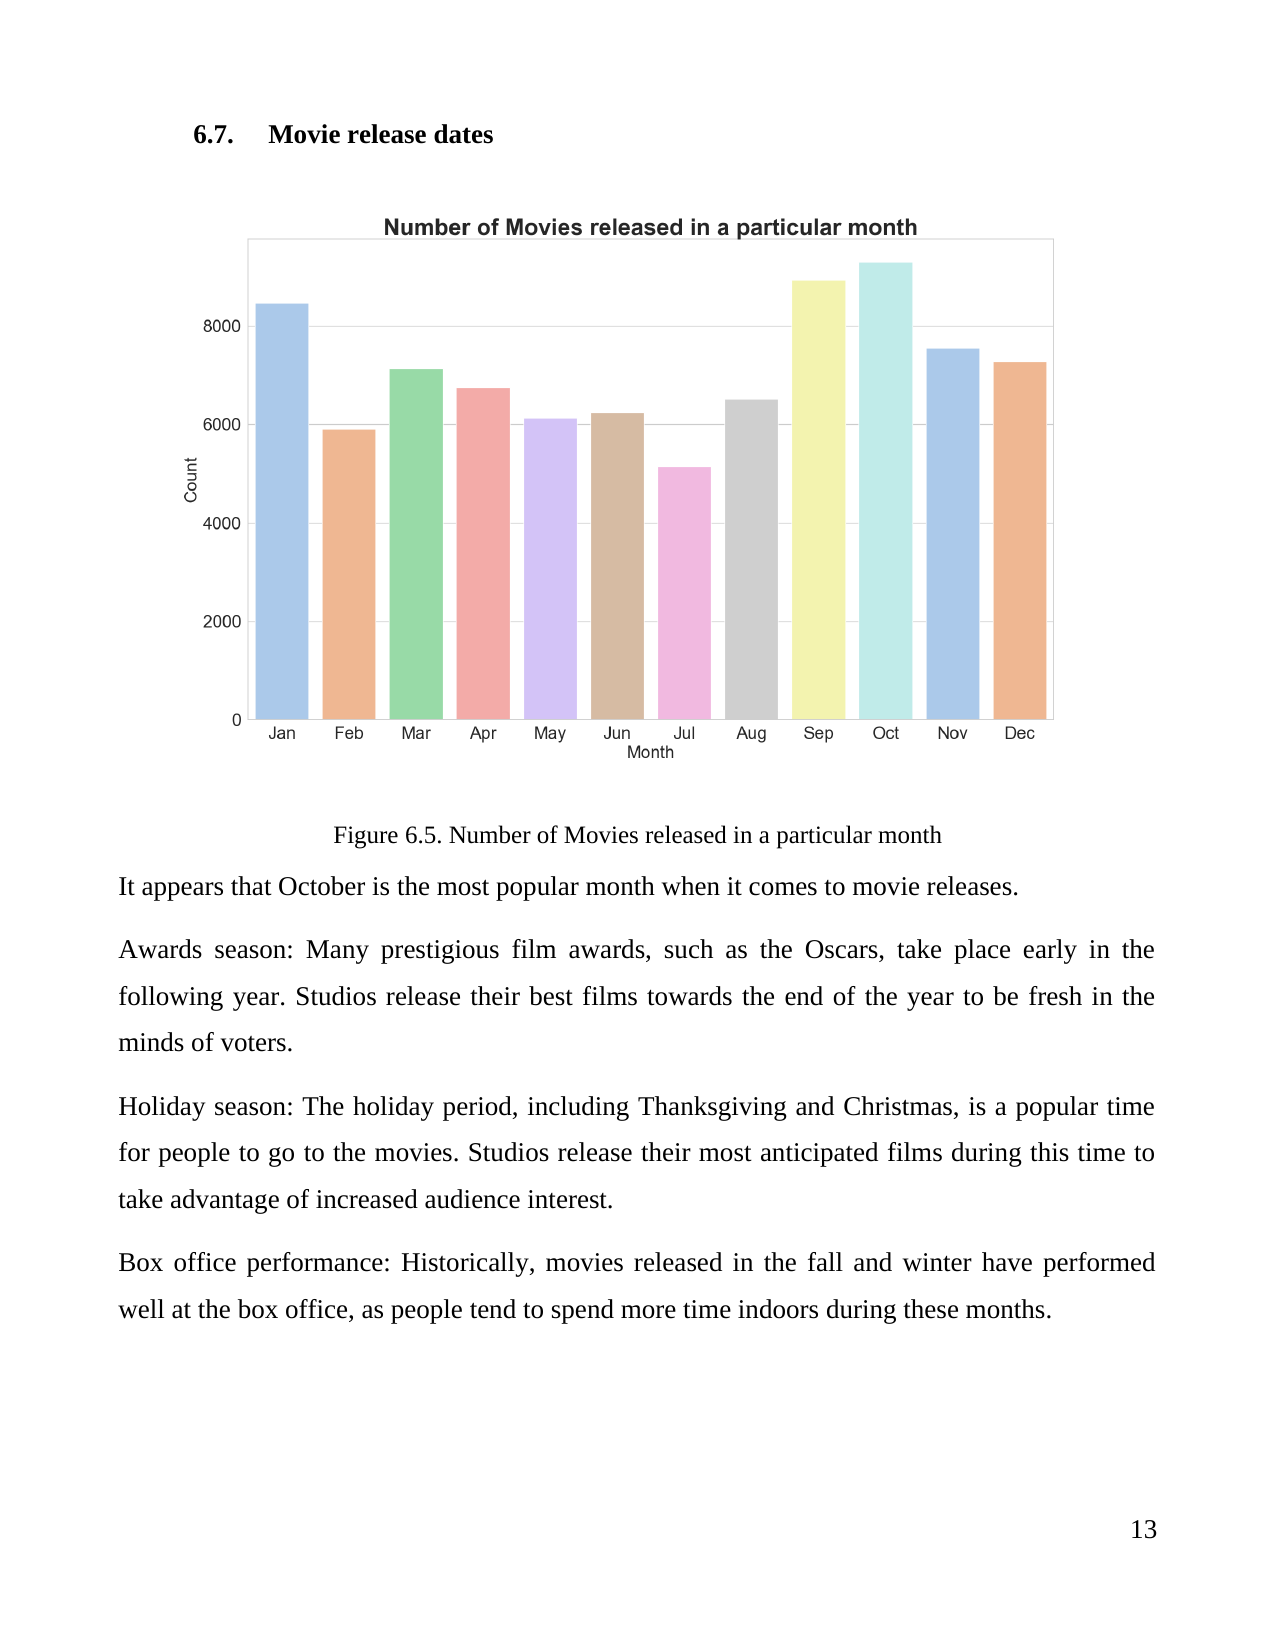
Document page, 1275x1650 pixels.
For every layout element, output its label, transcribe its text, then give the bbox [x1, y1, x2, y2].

text Figure 6.5. Number of Movies released in a particular month [118, 820, 1157, 849]
subtitle Movie release dates [193, 118, 1157, 149]
text Holiday season: The holiday period, including Thanksgiving and Christmas, is a popular time for people to go to the movies. Studios release their most anticipated films during this time to take advantage of increased audience interest. [118, 1090, 1157, 1214]
text It appears that October is the most popular month when it comes to movie releases. [118, 870, 1157, 901]
picture [118, 164, 1157, 788]
text Box office performance: Historically, movies released in the fall and winter have performed well at the box office, as people tend to spend more time indoors during these months. [118, 1246, 1157, 1324]
text Awards season: Many prestigious film awards, such as the Oscars, take place early in the following year. Studios release their best films towards the end of the year to be fresh in the minds of voters. [118, 933, 1157, 1058]
